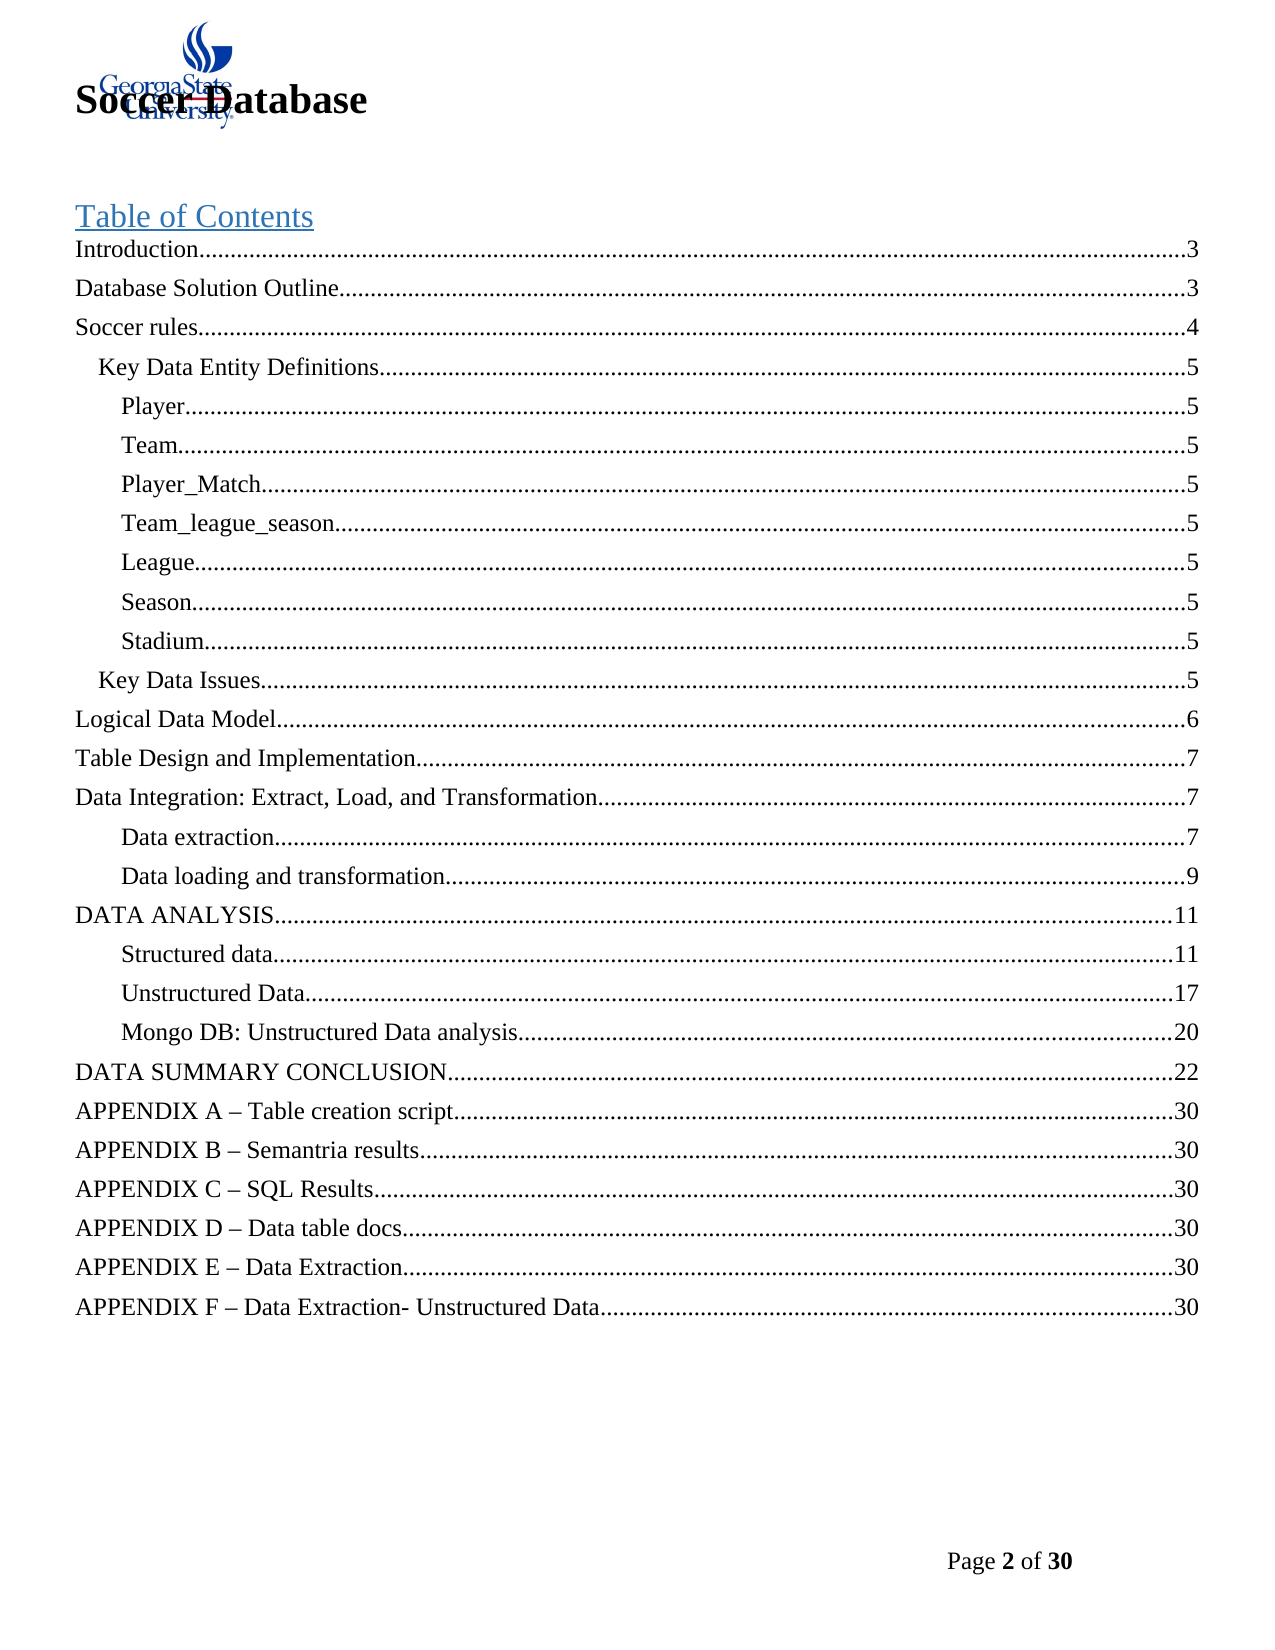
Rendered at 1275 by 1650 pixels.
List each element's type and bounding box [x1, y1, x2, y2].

picture [75, 6, 263, 149]
